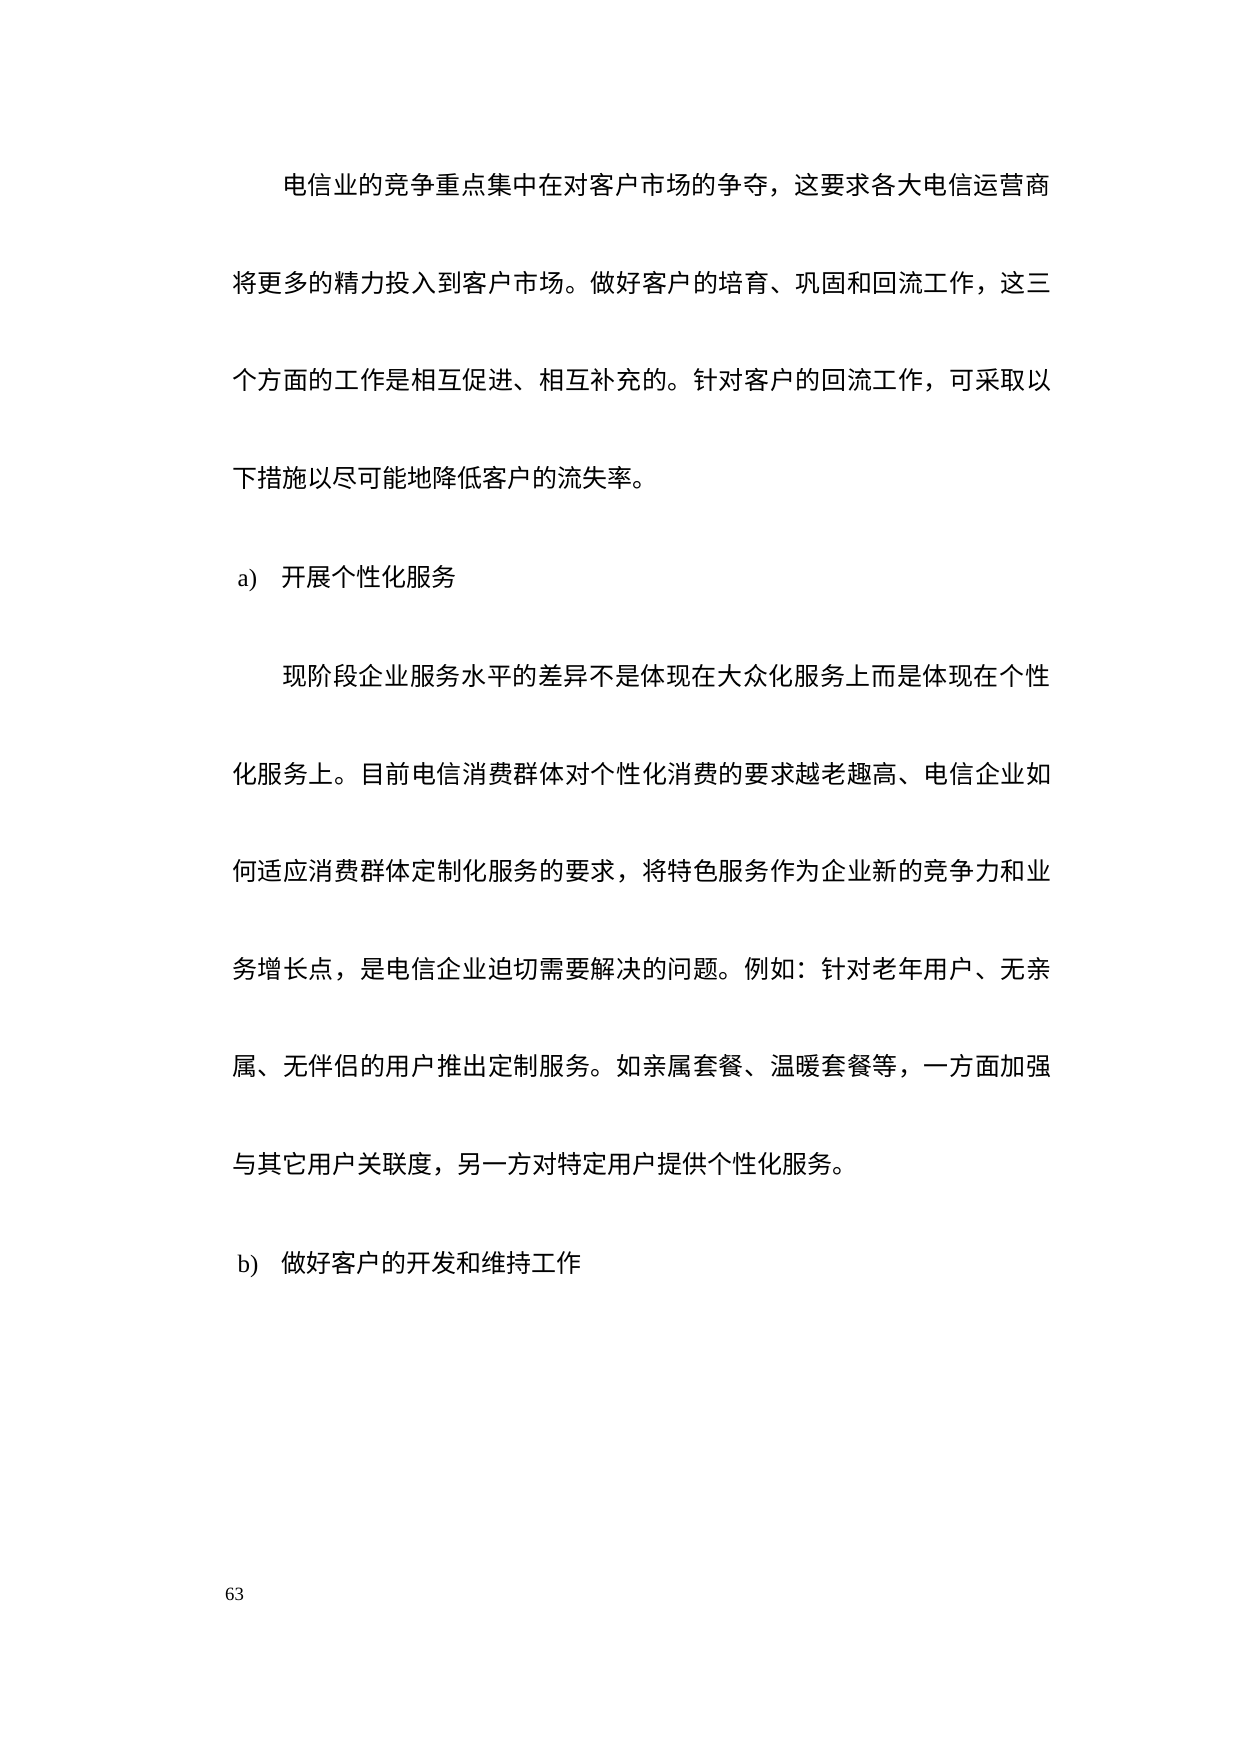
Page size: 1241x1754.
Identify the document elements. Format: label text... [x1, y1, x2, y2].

list 做好客户的开发和维持工作 [237, 1229, 1053, 1294]
list 开展个性化服务 [237, 543, 1053, 608]
text 电信业的竞争重点集中在对客户市场的争夺，这要求各大电信运营商将更多的精力投入到客户市场。做好客户的培育、巩固和回流工作，这三个方面的工作是相互促进、相互补充的。针对客户的回流工作，可采取以下措施以尽可能地降低客户的流失率。 [232, 151, 1053, 509]
text 现阶段企业服务水平的差异不是体现在大众化服务上而是体现在个性化服务上。目前电信消费群体对个性化消费的要求越老趣高、电信企业如何适应消费群体定制化服务的要求，将特色服务作为企业新的竞争力和业务增长点，是电信企业迫切需要解决的问题。例如：针对老年用户、无亲属、无伴侣的用户推出定制服务。如亲属套餐、温暖套餐等，一方面加强与其它用户关联度，另一方对特定用户提供个性化服务。 [232, 642, 1053, 1195]
